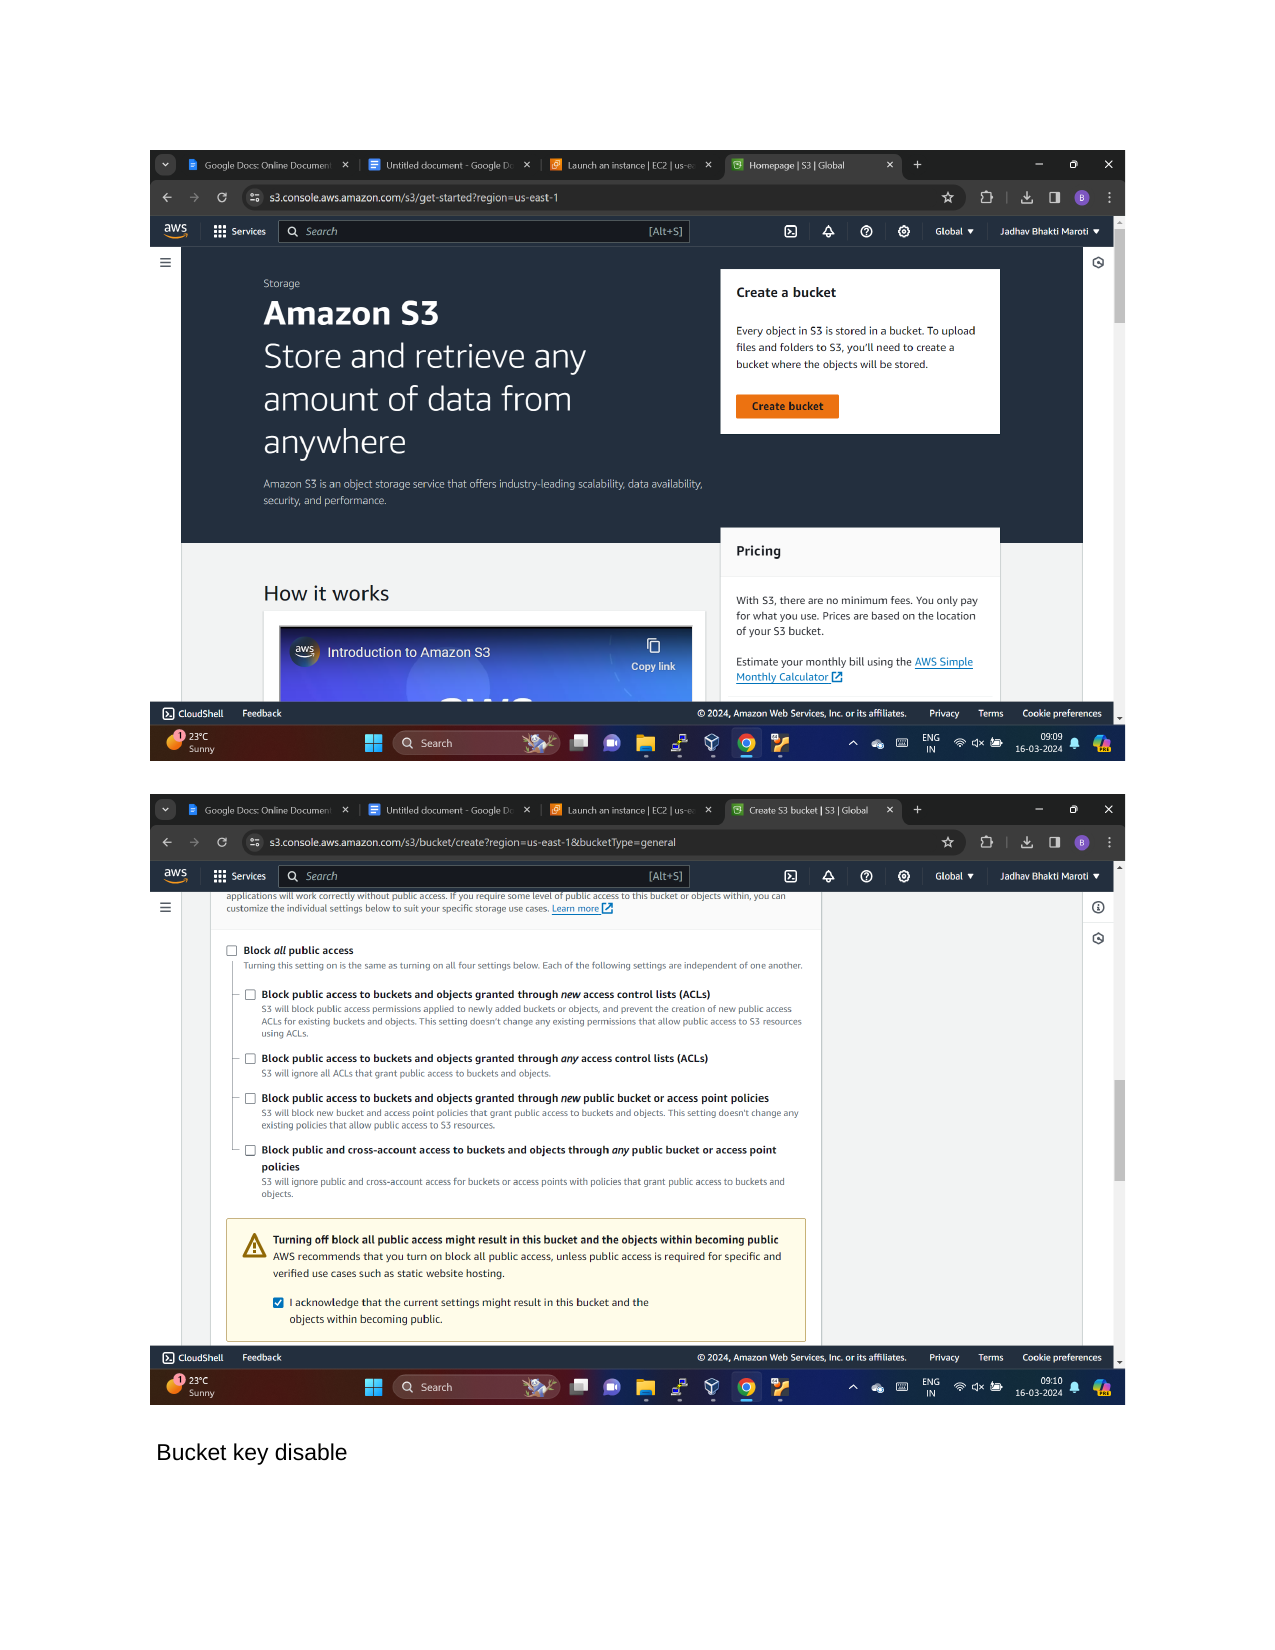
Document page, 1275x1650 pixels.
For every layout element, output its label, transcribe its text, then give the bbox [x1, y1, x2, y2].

picture [150, 794, 1125, 1405]
picture [150, 150, 1125, 761]
text Bucket key disable [150, 1439, 1125, 1465]
